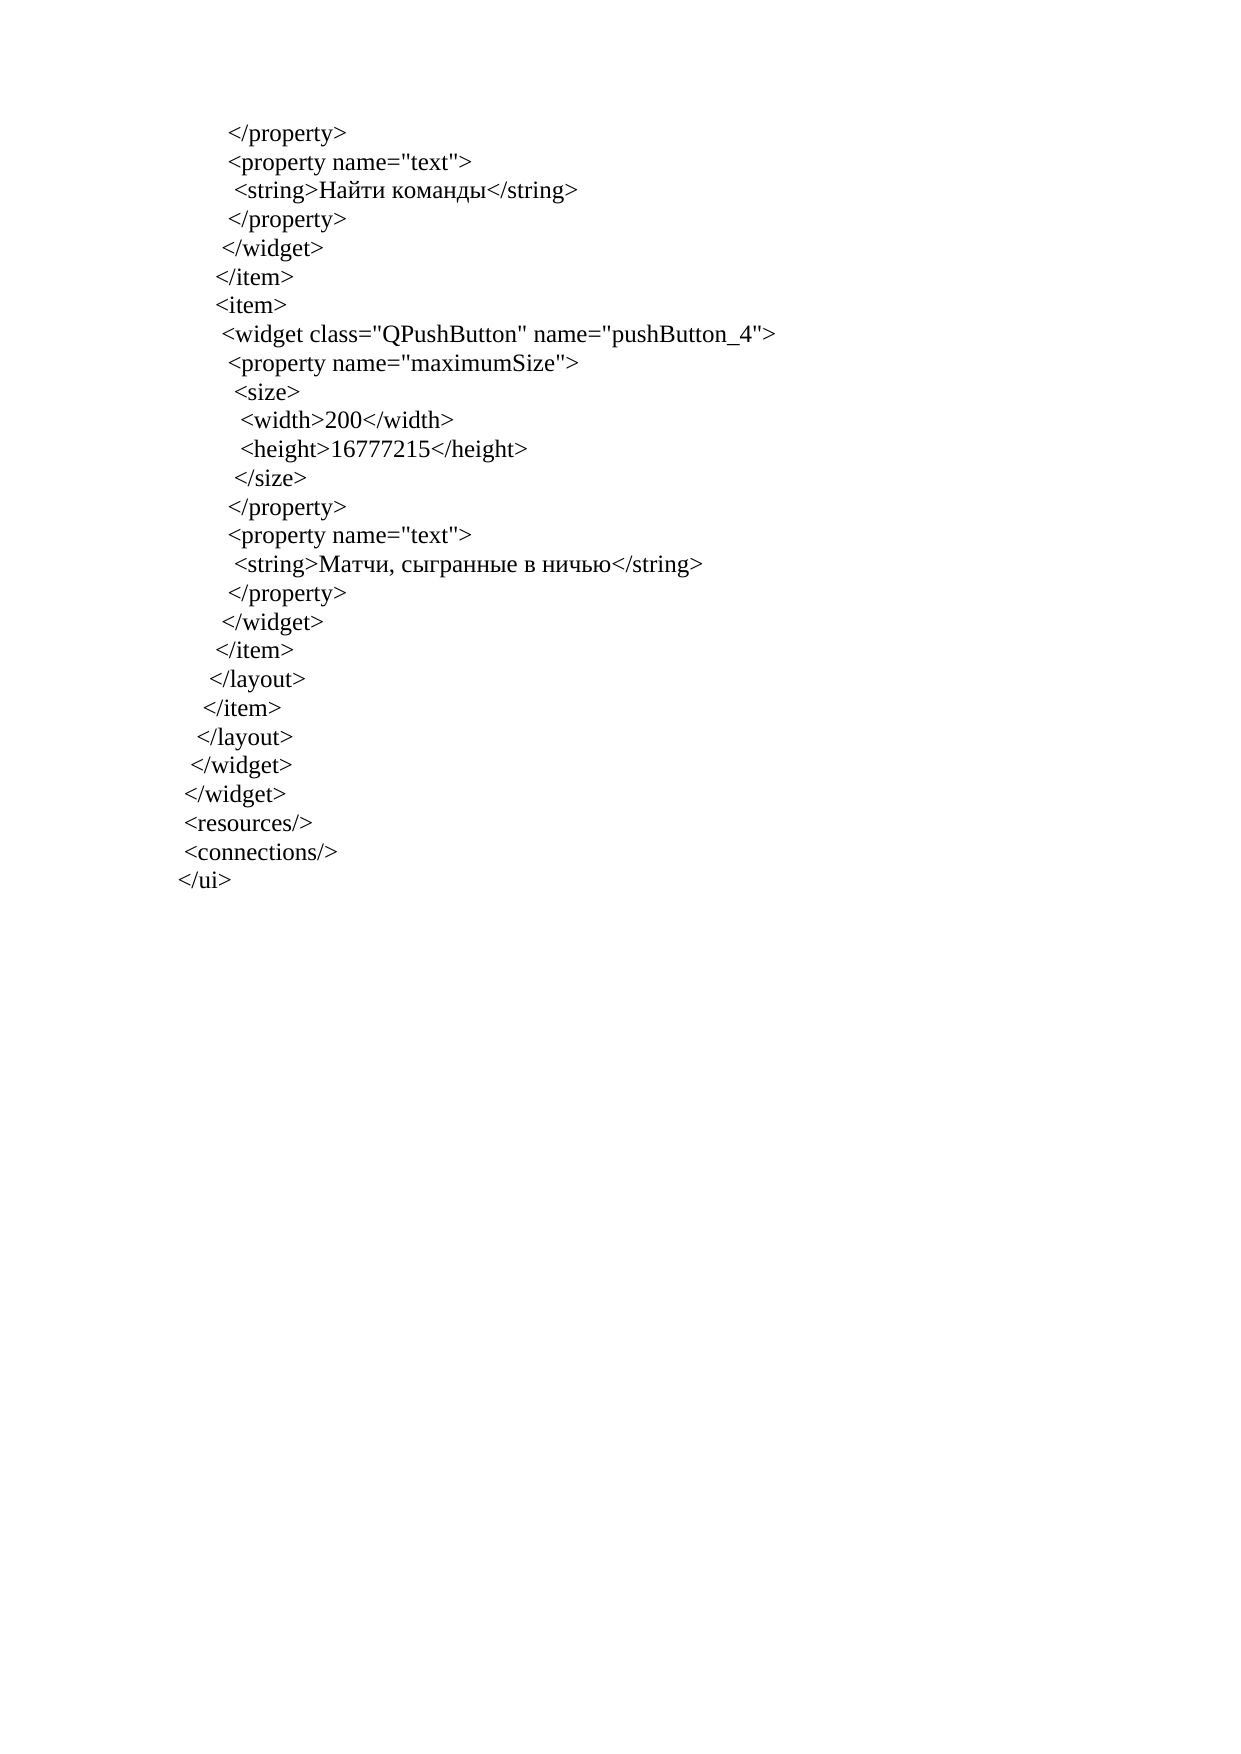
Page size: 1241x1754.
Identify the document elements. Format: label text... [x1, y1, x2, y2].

text </size> [177, 463, 1152, 492]
text </property> [177, 204, 1152, 233]
text </widget> [177, 233, 1152, 262]
text </property> [177, 578, 1152, 607]
text </layout> [177, 664, 1152, 693]
text </item> [177, 693, 1152, 722]
text </item> [177, 636, 1152, 664]
text <height>16777215</height> [177, 434, 1152, 463]
text <size> [177, 377, 1152, 406]
text <string>Матчи, сыгранные в ничью</string> [177, 549, 1152, 578]
text <property name="maximumSize"> [177, 348, 1152, 377]
text <property name="text"> [177, 521, 1152, 549]
text </ui> [177, 866, 1152, 894]
text <string>Найти команды</string> [177, 176, 1152, 204]
text </widget> [177, 607, 1152, 636]
text <width>200</width> [177, 406, 1152, 434]
text </property> [177, 118, 1152, 147]
text <widget class="QPushButton" name="pushButton_4"> [177, 319, 1152, 348]
text <connections/> [177, 837, 1152, 866]
text </widget> [177, 779, 1152, 808]
text </item> [177, 262, 1152, 291]
text <resources/> [177, 808, 1152, 837]
text <item> [177, 291, 1152, 319]
text </layout> [177, 722, 1152, 751]
text </widget> [177, 751, 1152, 779]
text <property name="text"> [177, 147, 1152, 176]
text </property> [177, 492, 1152, 521]
